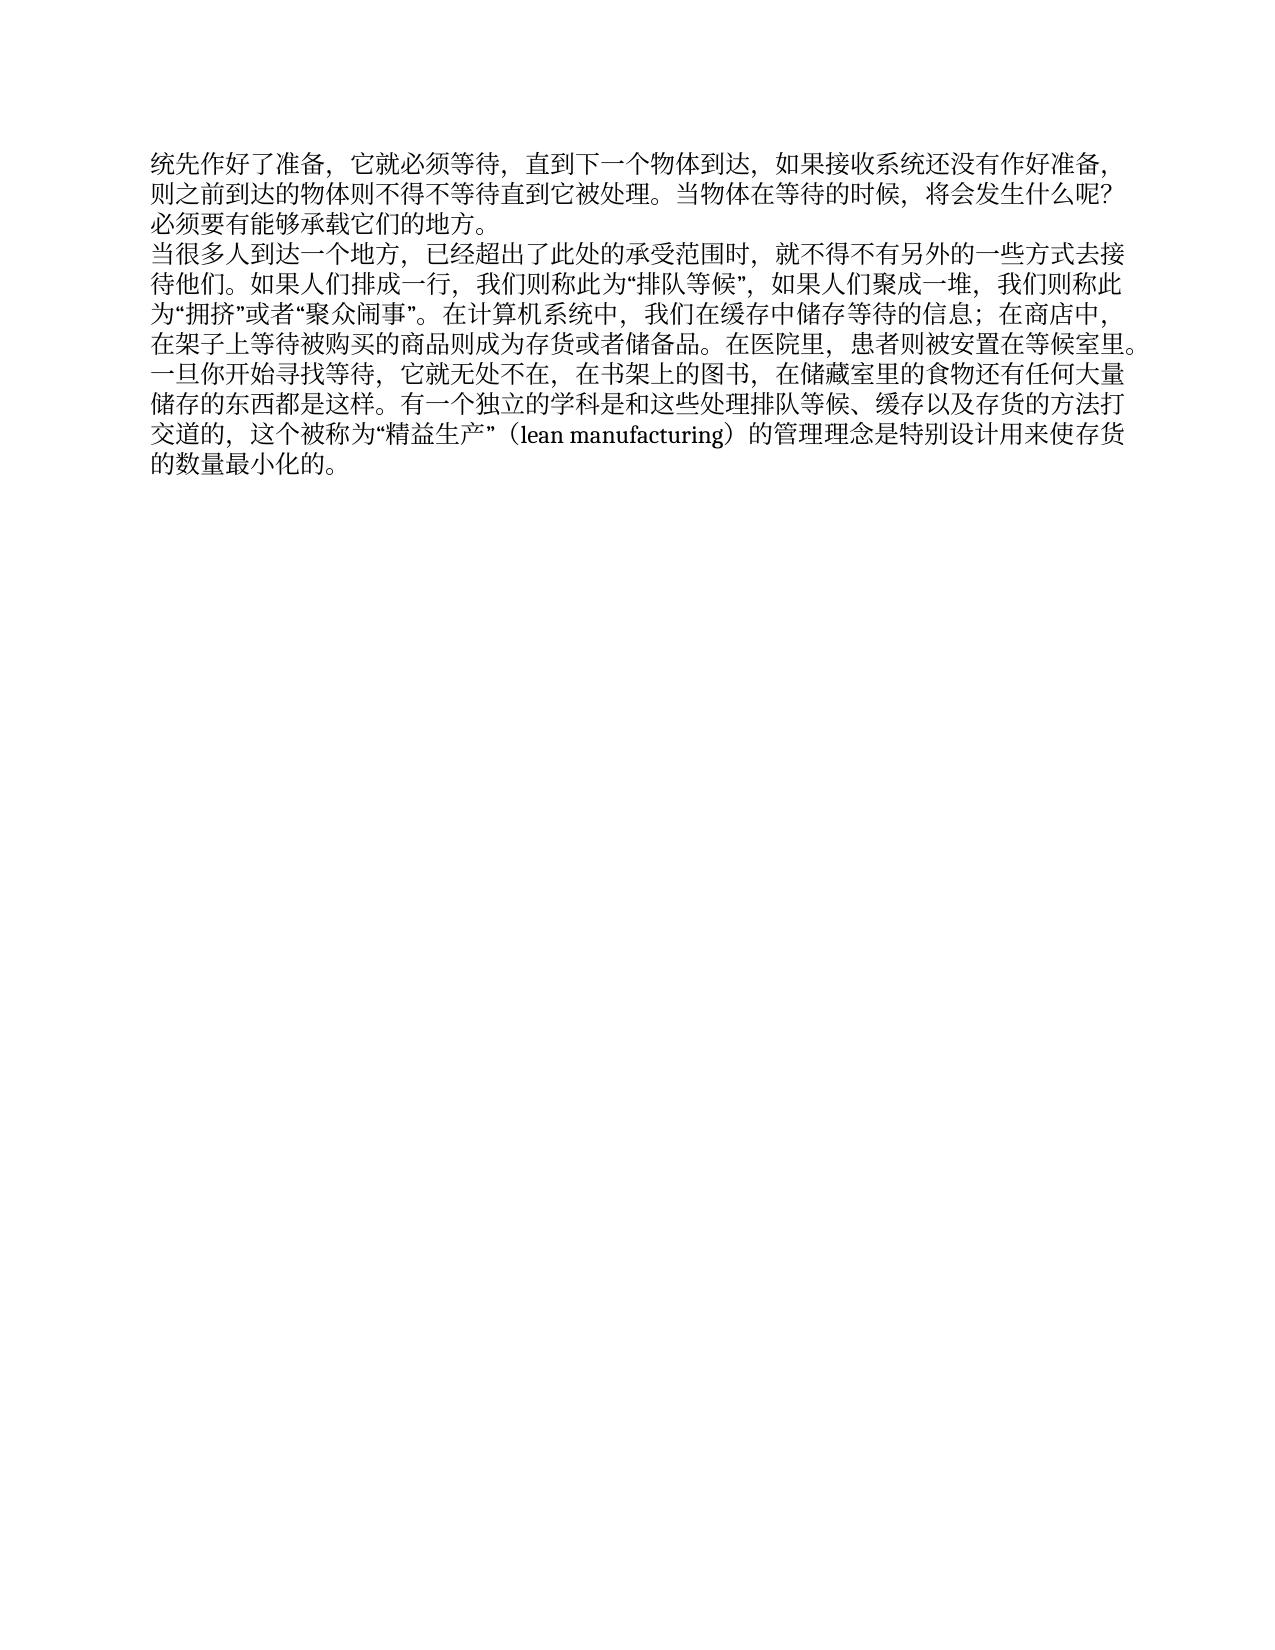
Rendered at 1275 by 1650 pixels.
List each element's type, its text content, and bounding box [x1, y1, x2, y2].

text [150, 150, 1125, 240]
text 当很多人到达一个地方，已经超出了此处的承受范围时，就不得不有另外的一些方式去接待他们。如果人们排成一行，我们则称此为“排队等候”，如果人们聚成一堆，我们则称此为“拥挤”或者“聚众闹事”。在计算机系统中，我们在缓存中储存等待的信息；在商店中，在架子上等待被购买的商品则成为存货或者储备品。在医院里，患者则被安置在等候室里。一旦你开始寻找等待，它就无处不在，在书架上的图书，在储藏室里的食物还有任何大量储存的东西都是这样。有一个独立的学科是和这些处理排队等候、缓存以及存货的方法打交道的，这个被称为“精益生产”（lean manufacturing）的管理理念是特别设计用来使存货的数量最小化的。 [150, 240, 1125, 480]
